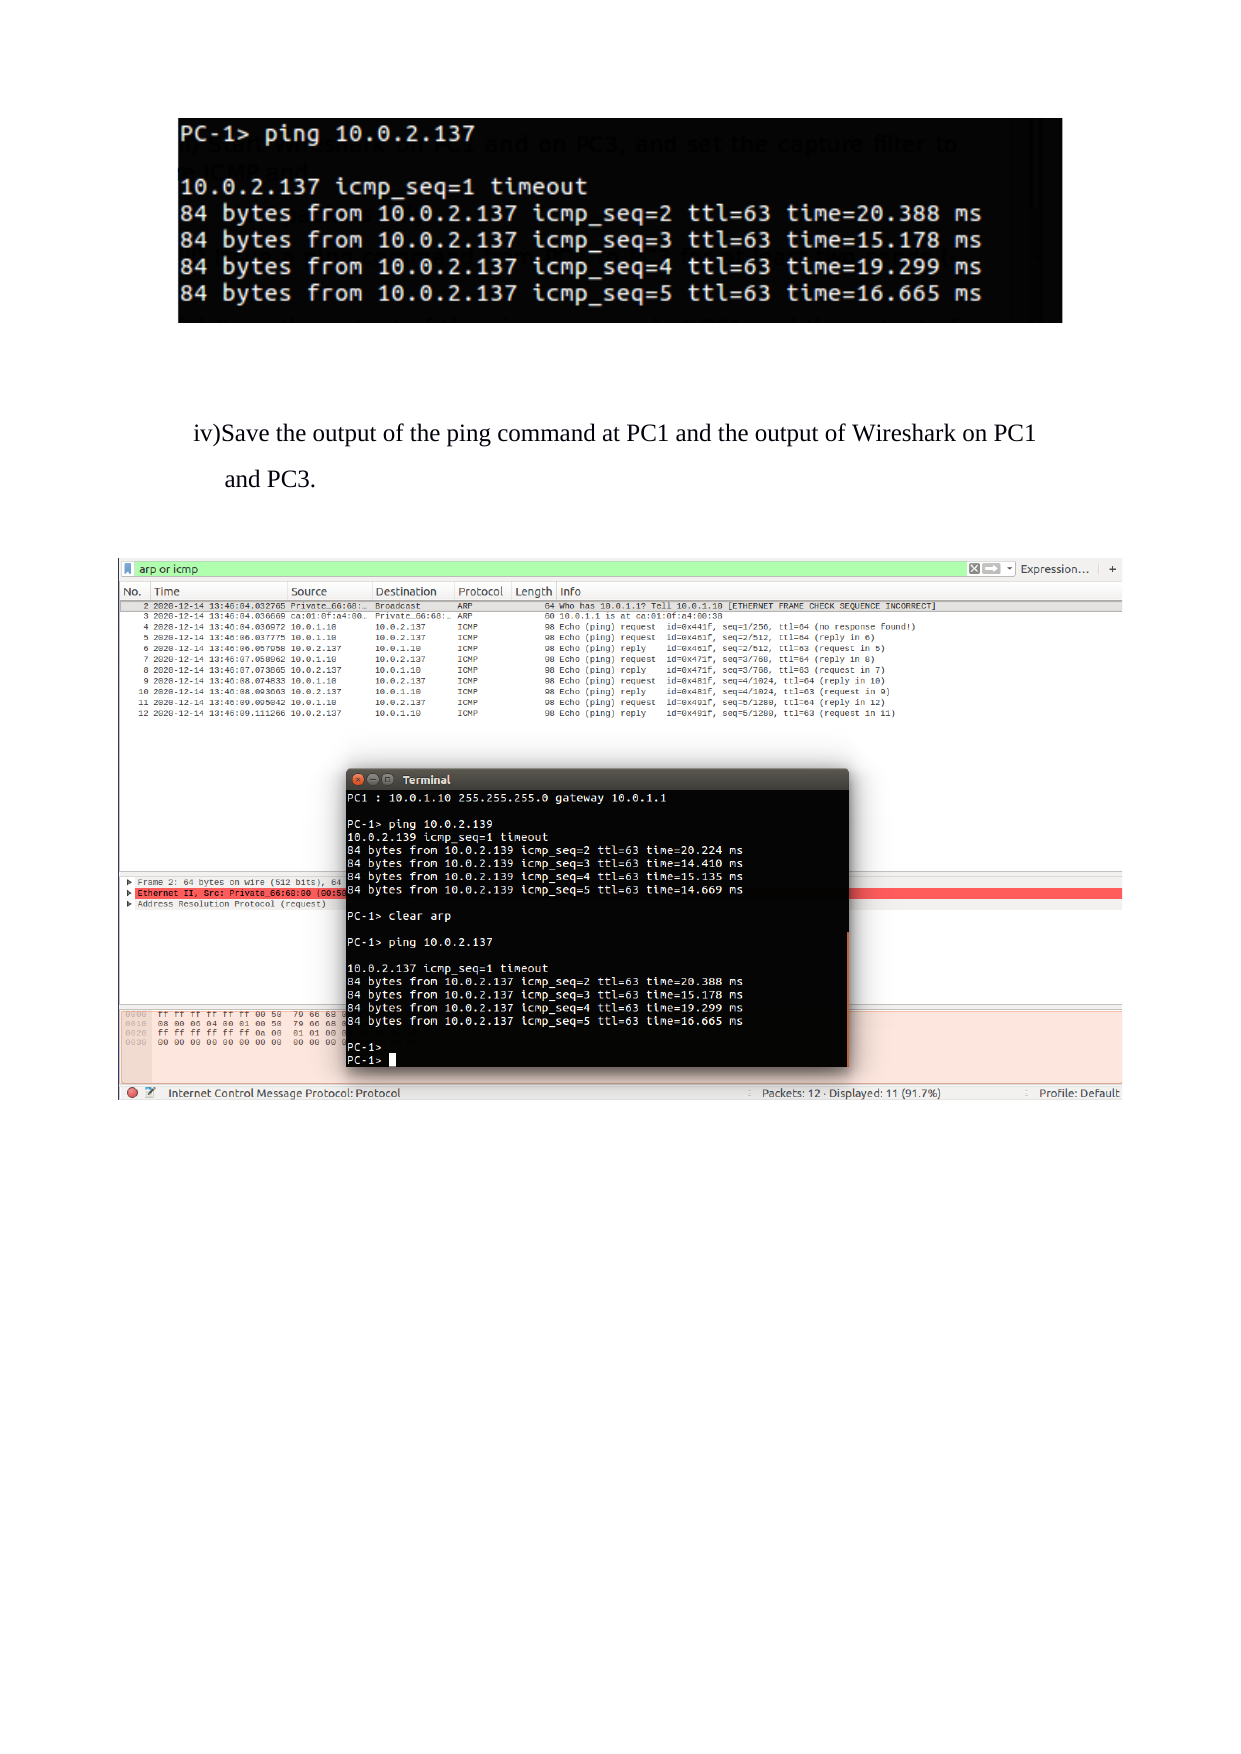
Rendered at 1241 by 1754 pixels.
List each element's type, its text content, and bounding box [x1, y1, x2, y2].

picture [118, 558, 1123, 1100]
text and PC3. [118, 464, 1122, 493]
picture [177, 118, 1063, 323]
text iv)Save the output of the ping command at PC1 and the output of Wireshark on PC1 [118, 418, 1122, 447]
